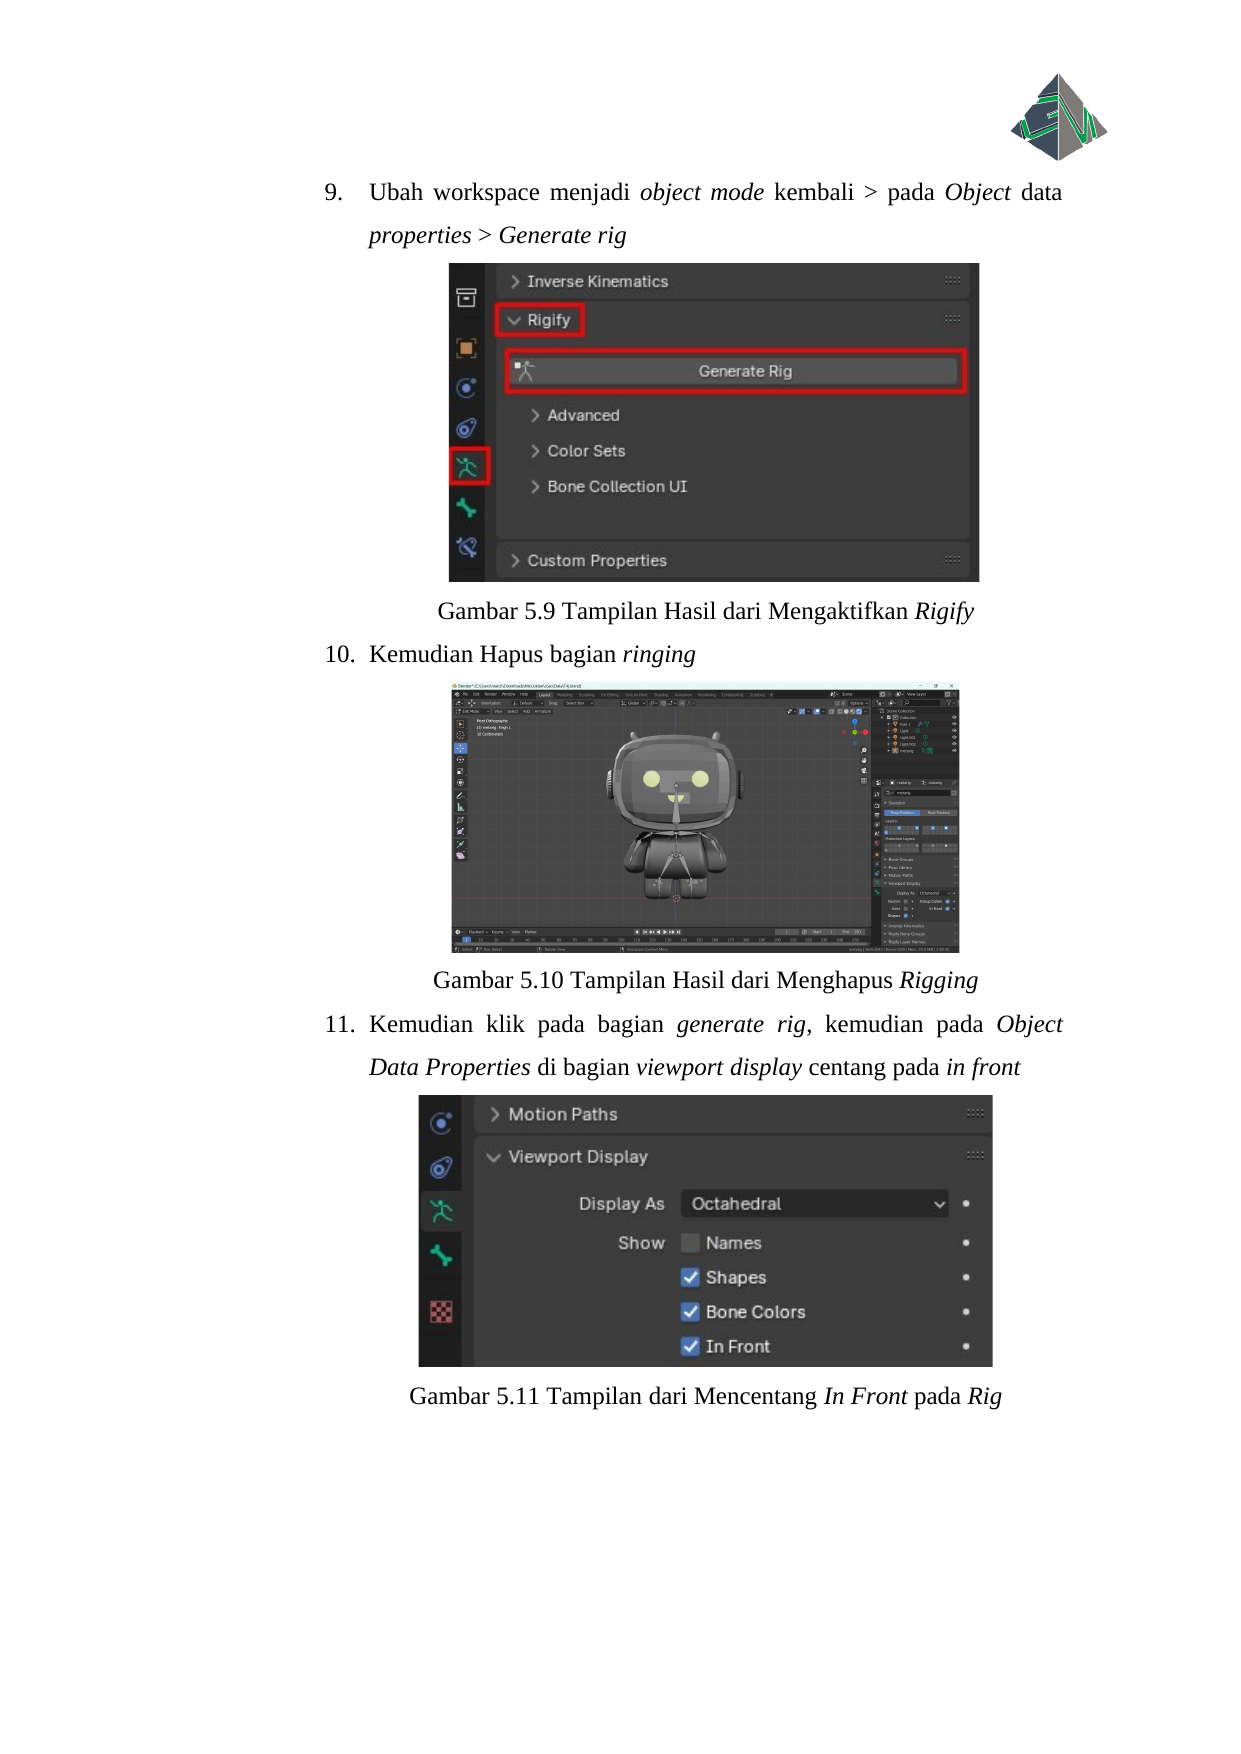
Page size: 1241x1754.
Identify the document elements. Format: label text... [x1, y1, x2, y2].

picture [448, 263, 980, 582]
text Gambar 5.10 Tampilan Hasil dari Menghapus Rigging [335, 966, 1076, 994]
list Kemudian Hapus bagian ringing [324, 639, 1076, 668]
text Gambar 5.11 Tampilan dari Mencentang In Front pada Rig [335, 1381, 1076, 1410]
list Ubah workspace menjadi object mode kembali > pada Object data [324, 177, 1076, 206]
picture [418, 1095, 993, 1367]
picture [1010, 73, 1108, 161]
picture [451, 682, 960, 953]
text properties > Generate rig [369, 221, 1076, 249]
list Kemudian klik pada bagian generate rig, kemudian pada Object Data Properties di bagian viewport display centang pada in front [324, 1009, 1063, 1081]
